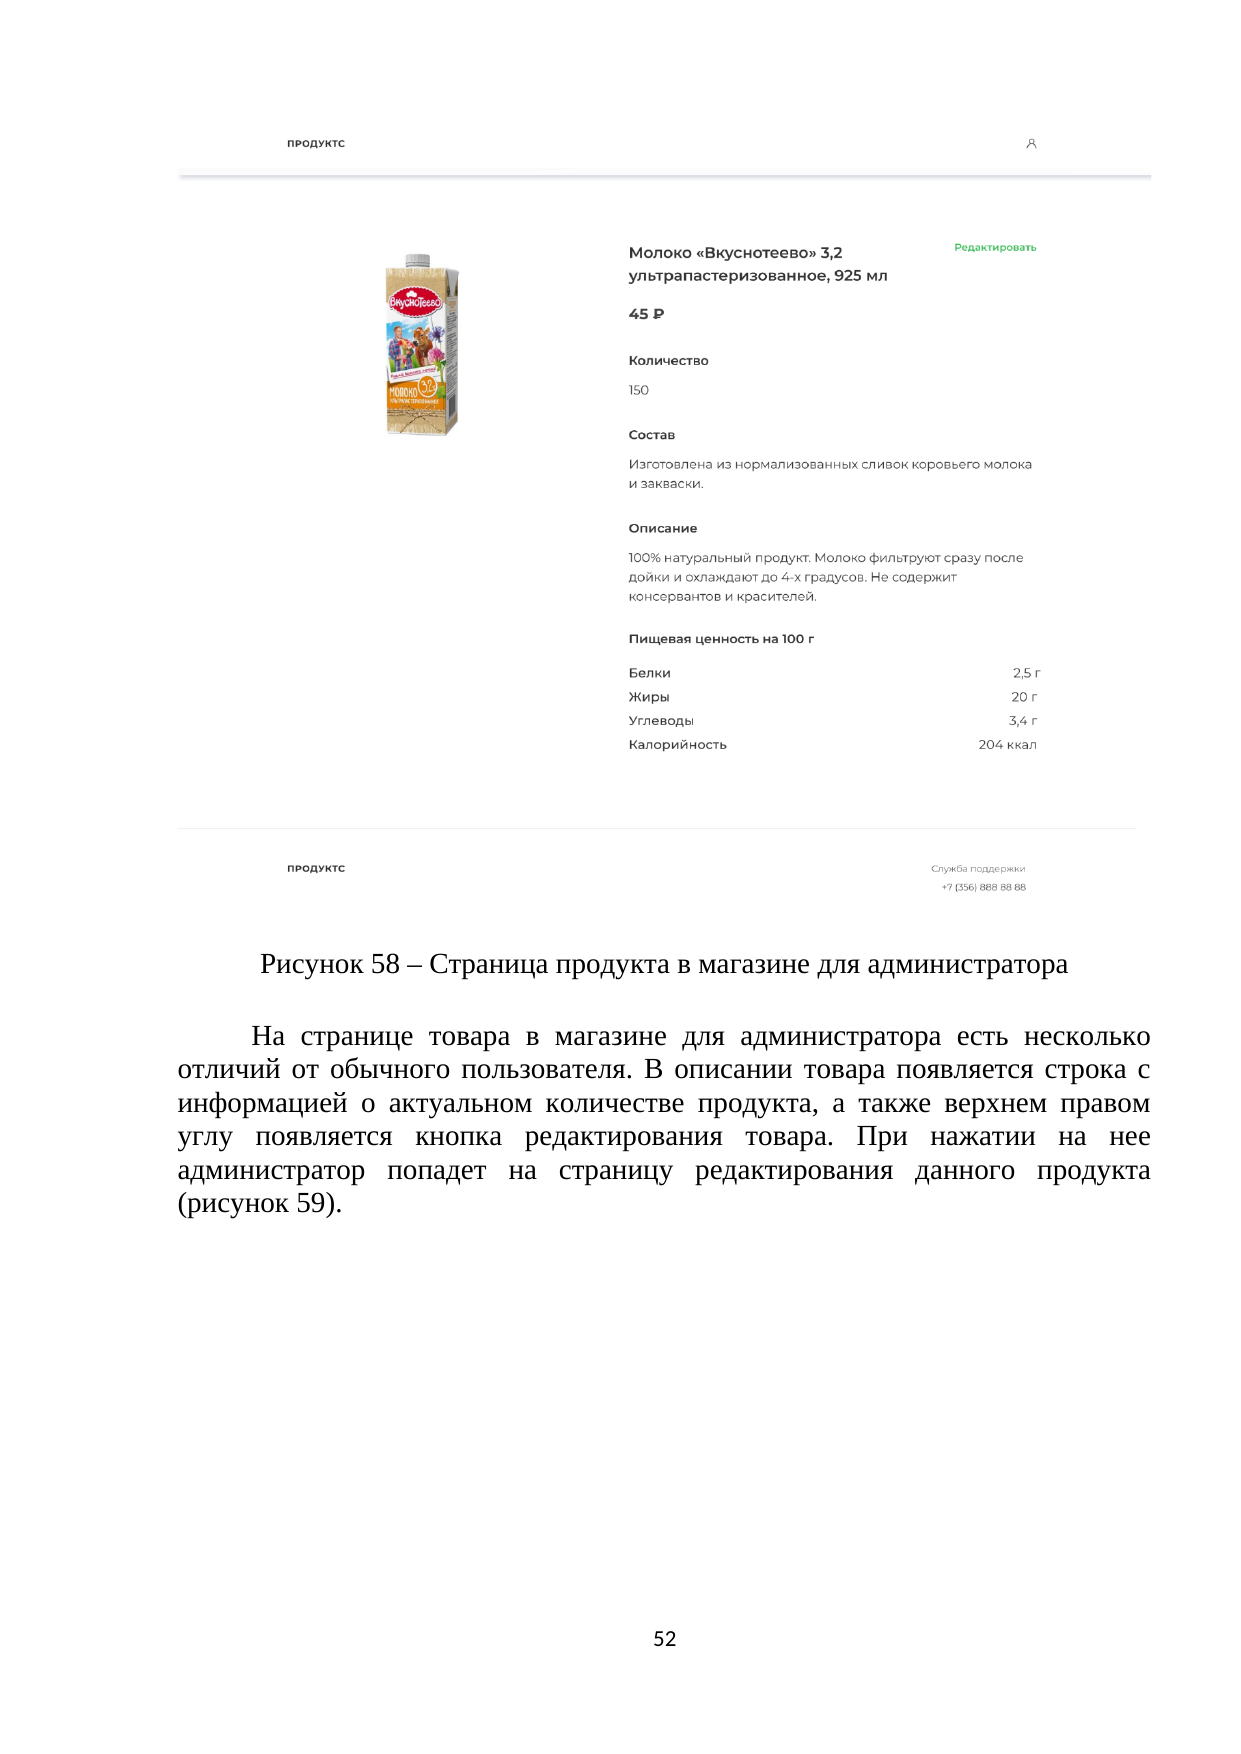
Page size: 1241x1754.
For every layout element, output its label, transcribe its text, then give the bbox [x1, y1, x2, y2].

text На странице товара в магазине для администратора есть несколько отличий от обычного пользователя. В описании товара появляется строка с информацией о актуальном количестве продукта, а также верхнем правом углу появляется кнопка редактирования товара. При нажатии на нее администратор попадет на страницу редактирования данного продукта (рисунок 59). [177, 1018, 1152, 1219]
text Рисунок 58 – Страница продукта в магазине для администратора [177, 946, 1152, 980]
picture [177, 118, 1152, 928]
